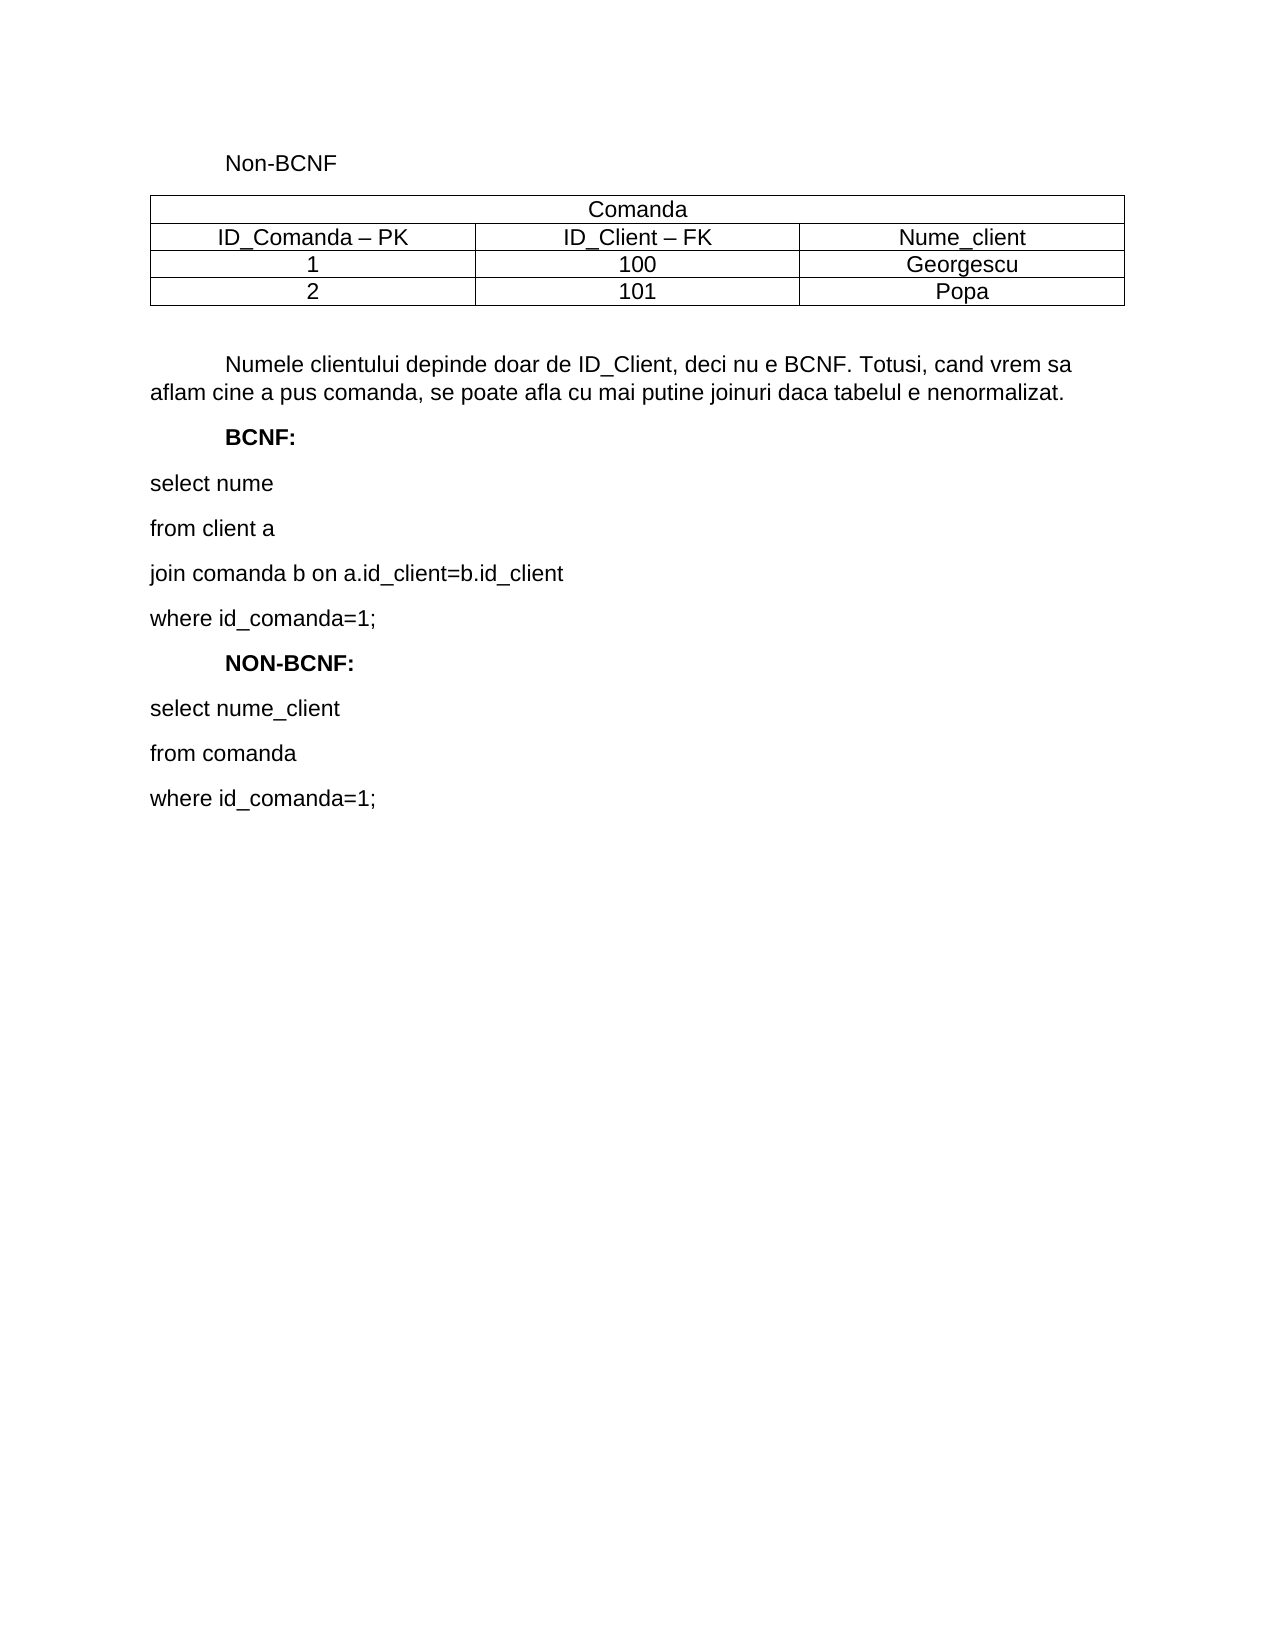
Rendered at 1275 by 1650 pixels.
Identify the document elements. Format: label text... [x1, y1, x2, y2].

table_cell Nume_client [800, 224, 1124, 250]
table_cell 100 [476, 251, 799, 277]
table_cell ID_Client – FK [476, 224, 799, 250]
text where id_comanda=1; [150, 605, 1125, 631]
table_cell Georgescu [800, 251, 1124, 277]
table_header Comanda [151, 196, 1124, 222]
table_cell 101 [476, 278, 799, 305]
text from client a [150, 514, 1125, 541]
text from comanda [150, 740, 1125, 766]
text select nume_client [150, 695, 1125, 721]
text Numele clientului depinde doar de ID_Client, deci nu e BCNF. Totusi, cand vrem sa aflam cine a pus comanda, se poate afla cu mai putine joinuri daca tabelul e nenormalizat. [150, 351, 1125, 406]
table_cell 2 [151, 278, 475, 305]
text BCNF: [150, 424, 1125, 451]
table_cell Popa [800, 278, 1124, 305]
text Non-BCNF [150, 150, 1125, 176]
text NON-BCNF: [150, 650, 1125, 676]
text join comanda b on a.id_client=b.id_client [150, 560, 1125, 586]
table_cell 1 [151, 251, 475, 277]
text select nume [150, 469, 1125, 496]
table_cell ID_Comanda – PK [151, 224, 475, 250]
text where id_comanda=1; [150, 785, 1125, 812]
